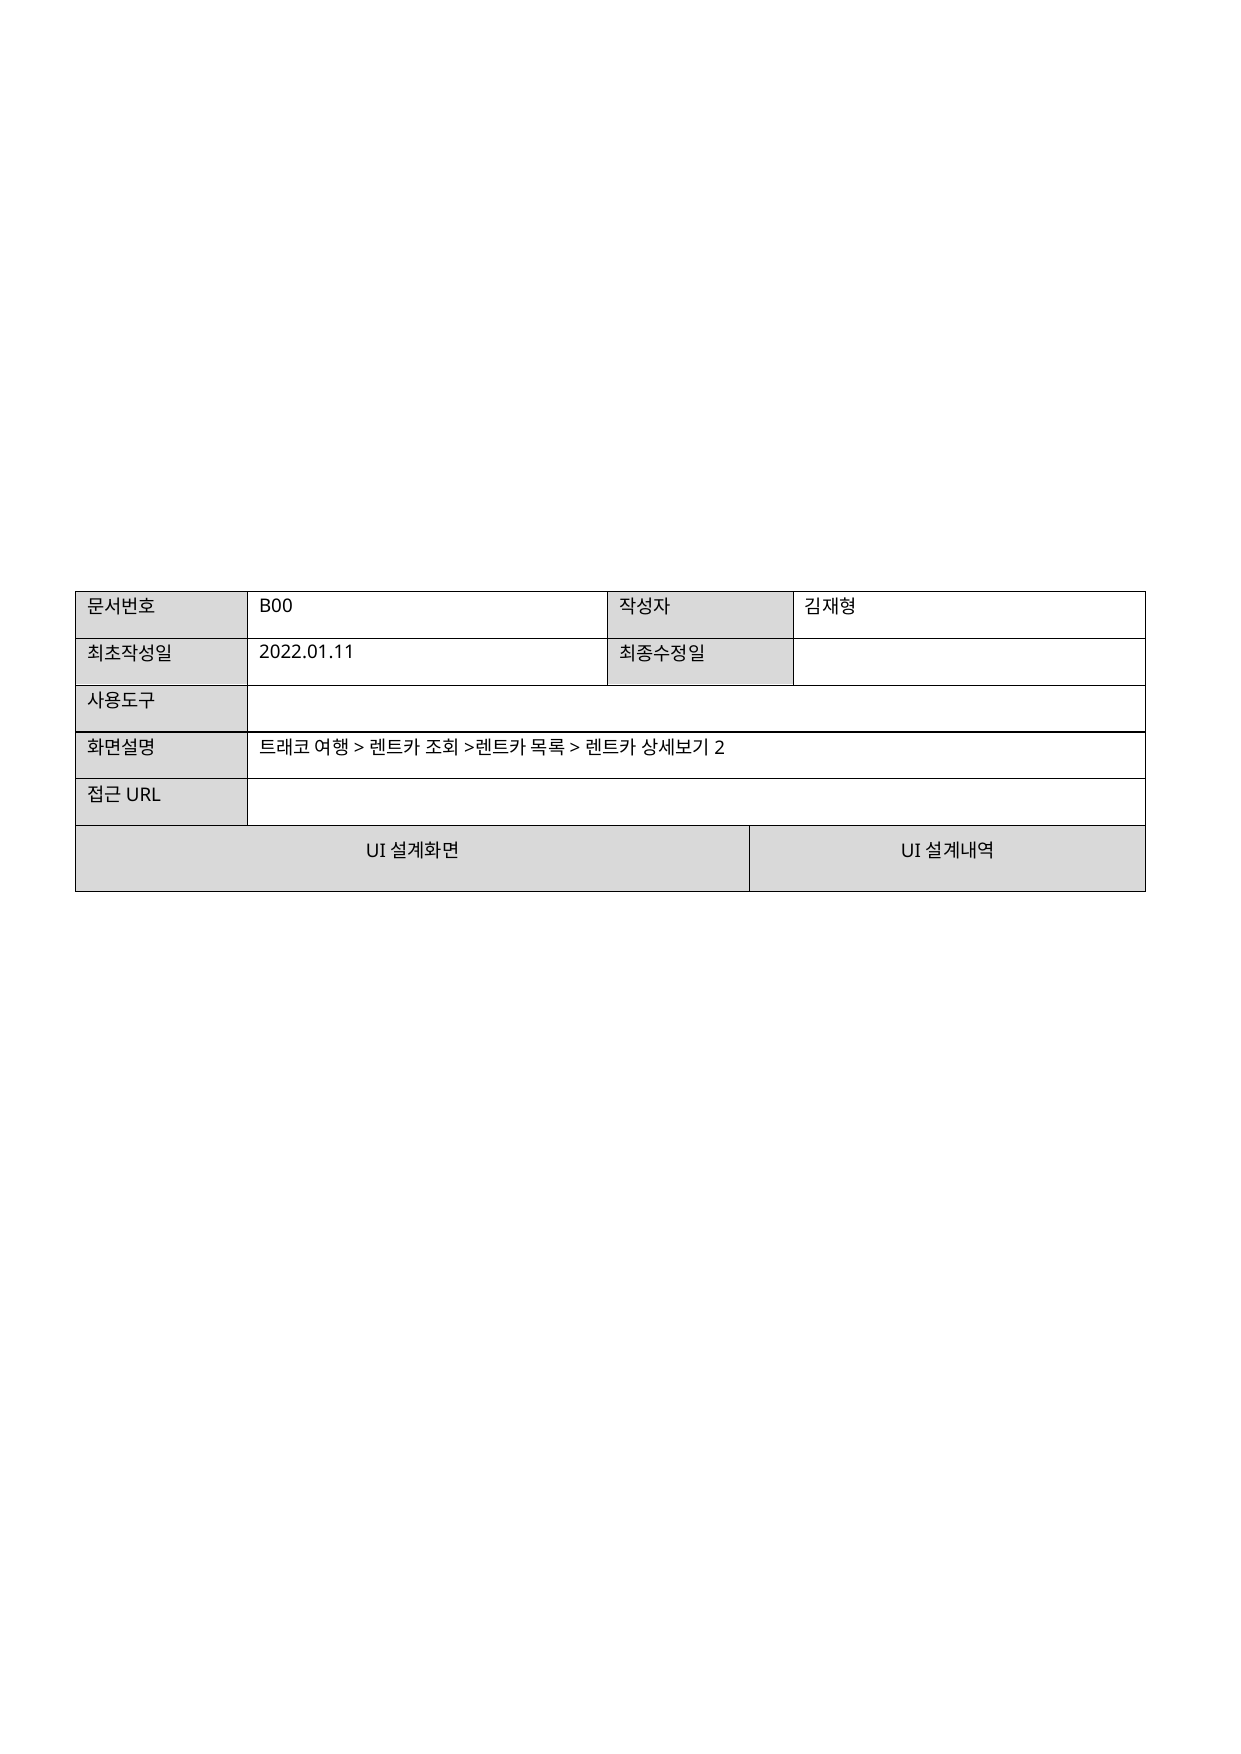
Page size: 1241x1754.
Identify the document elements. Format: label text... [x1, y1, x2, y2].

table_cell UI 설계화면 [76, 826, 749, 891]
table_cell 최종수정일 [608, 639, 793, 684]
table_cell [794, 639, 1145, 684]
table_cell [248, 686, 1145, 731]
table_cell 사용도구 [76, 686, 247, 731]
table_header 문서번호 [76, 592, 247, 638]
table_cell UI 설계내역 [750, 826, 1145, 891]
table_cell 화면설명 [76, 733, 247, 778]
table_header 작성자 [608, 592, 793, 638]
table_cell [248, 779, 1145, 825]
table_header 김재형 [794, 592, 1145, 638]
table_cell 최초작성일 [76, 639, 247, 684]
table_cell 트래코 여행 > 렌트카 조회 >렌트카 목록 > 렌트카 상세보기 2 [248, 733, 1145, 778]
table_header B00 [248, 592, 607, 638]
table_cell 접근 URL [76, 779, 247, 825]
table_cell 2022.01.11 [248, 639, 607, 684]
